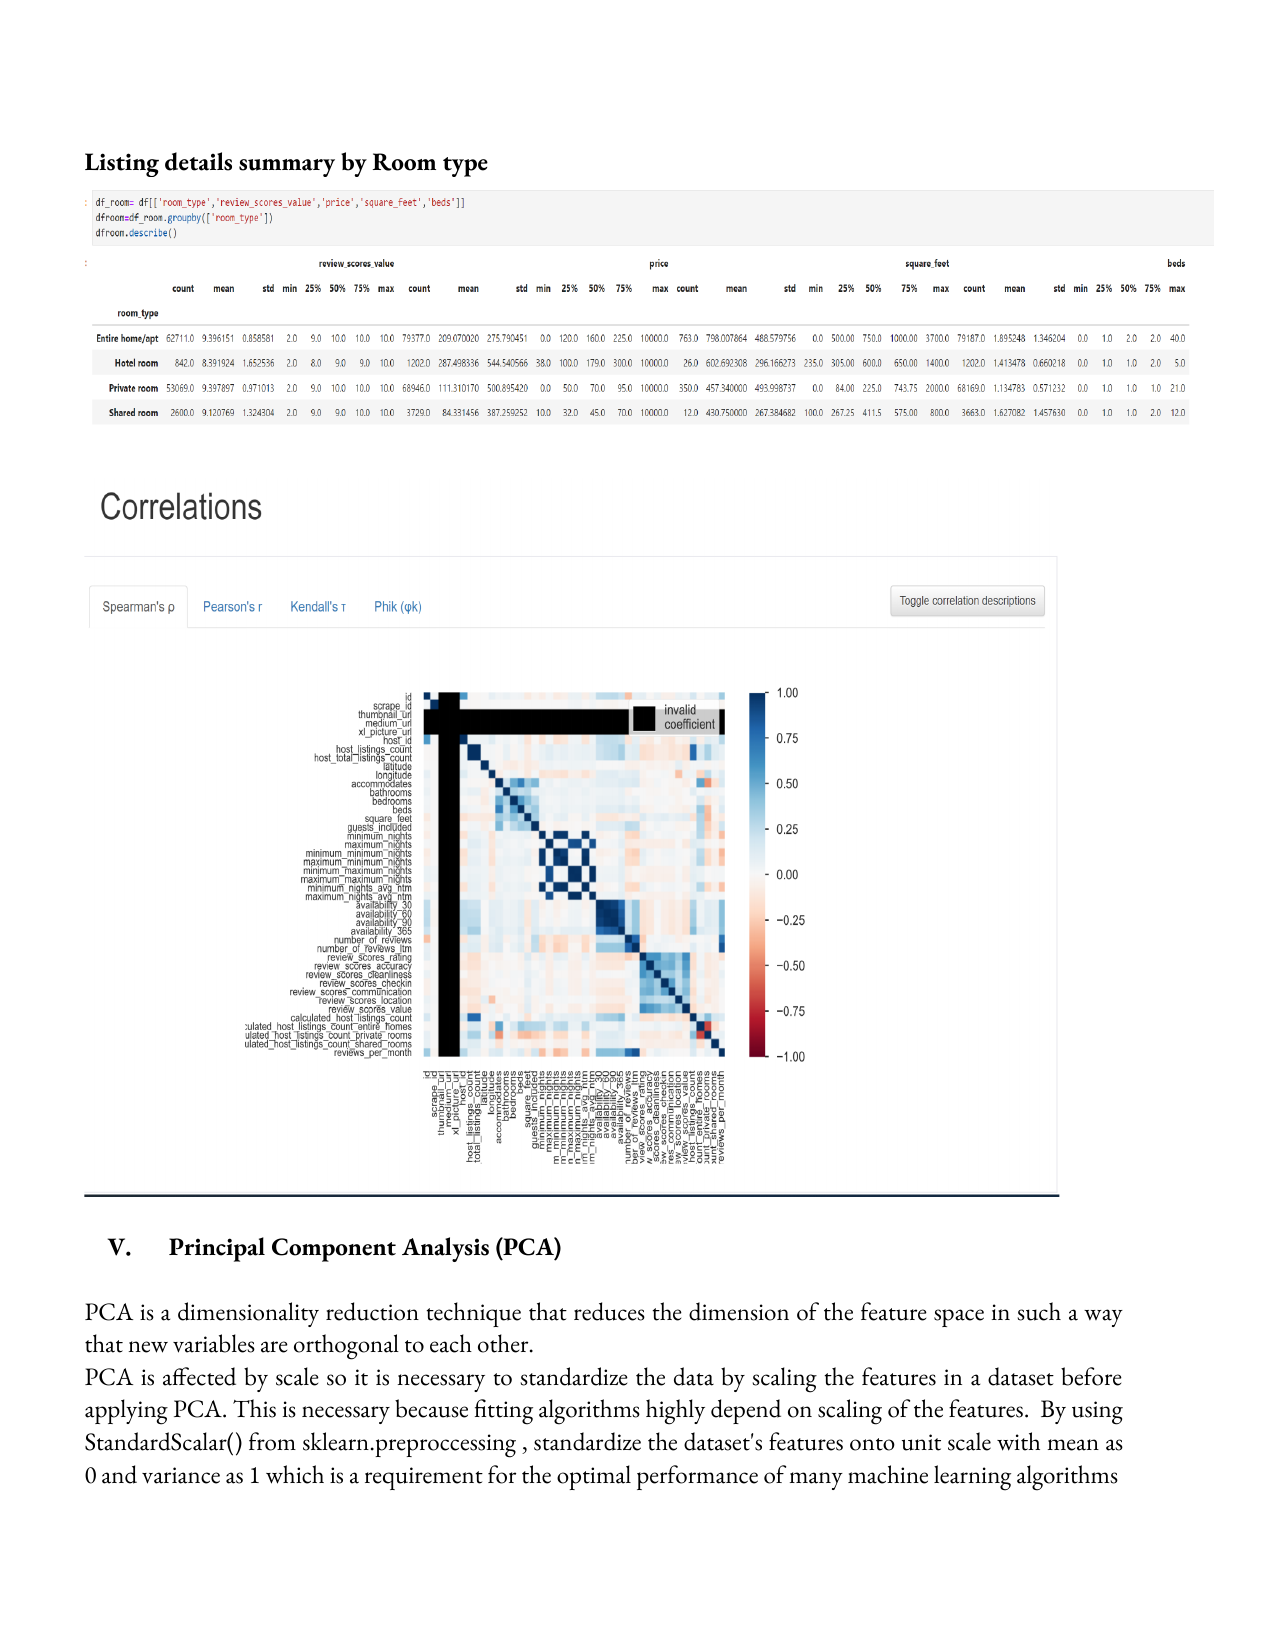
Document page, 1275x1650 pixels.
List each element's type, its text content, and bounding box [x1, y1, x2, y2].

text Listing details summary by Room type [84, 145, 1125, 177]
picture [84, 177, 1214, 446]
text PCA is affected by scale so it is necessary to standardize the data by scaling the features in a dataset before applying PCA. This is necessary because fitting algorithms highly depend on scaling of the features. By using StandardScalar() from sklearn.preproccessing , standardize the dataset's features onto unit scale with mean as 0 and variance as 1 which is a requirement for the optimal performance of many machine learning algorithms [84, 1360, 1125, 1491]
picture [84, 478, 1060, 1197]
text PCA is a dimensionality reduction technique that reduces the dimension of the feature space in such a way that new variables are orthogonal to each other. [84, 1295, 1125, 1360]
list Principal Component Analysis (PCA) [131, 1230, 1125, 1262]
